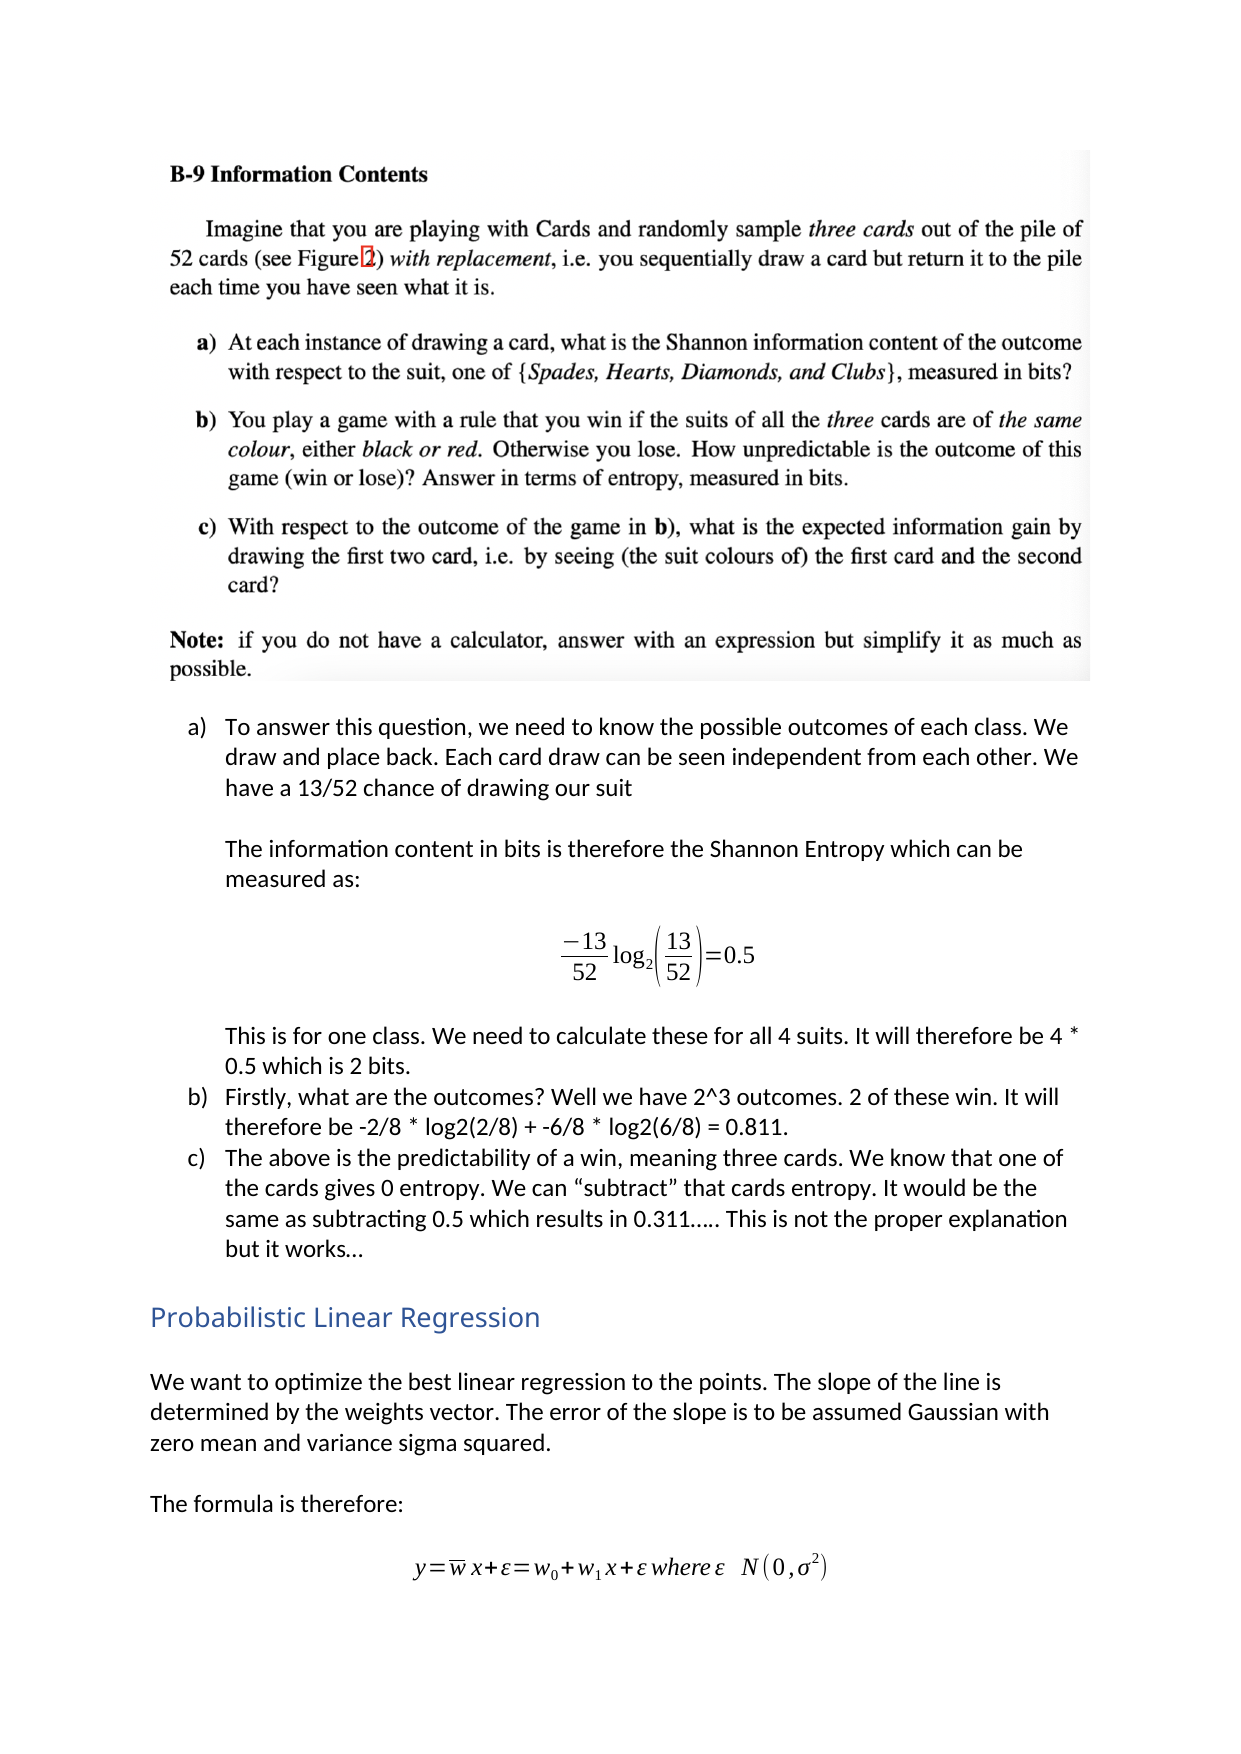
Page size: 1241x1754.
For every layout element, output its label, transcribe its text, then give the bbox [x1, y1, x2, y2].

text We want to optimize the best linear regression to the points. The slope of the line is determined by the weights vector. The error of the slope is to be assumed Gaussian with zero mean and variance sigma squared. [150, 1366, 1090, 1458]
text The formula is therefore: [150, 1488, 1090, 1519]
picture [150, 150, 1091, 681]
list The information content in bits is therefore the Shannon Entropy which can be measured as: [225, 833, 1090, 894]
list Firstly, what are the outcomes? Well we have 2^3 outcomes. 2 of these win. It will therefore be -2/8 * log2(2/8) + -6/8 * log2(6/8) = 0.811. [187, 1081, 1090, 1142]
text This is for one class. We need to calculate these for all 4 suits. It will therefore be 4 * 0.5 which is 2 bits. [225, 1020, 1090, 1081]
list To answer this question, we need to know the possible outcomes of each class. We draw and place back. Each card draw can be seen independent from each other. We have a 13/52 chance of drawing our suit [187, 711, 1090, 802]
subtitle Probabilistic Linear Regression [150, 1299, 1090, 1336]
list The above is the predictability of a win, meaning three cards. We know that one of the cards gives 0 entropy. We can “subtract” that cards entropy. It would be the same as subtracting 0.5 which results in 0.311….. This is not the proper explanation but it works… [187, 1142, 1090, 1264]
